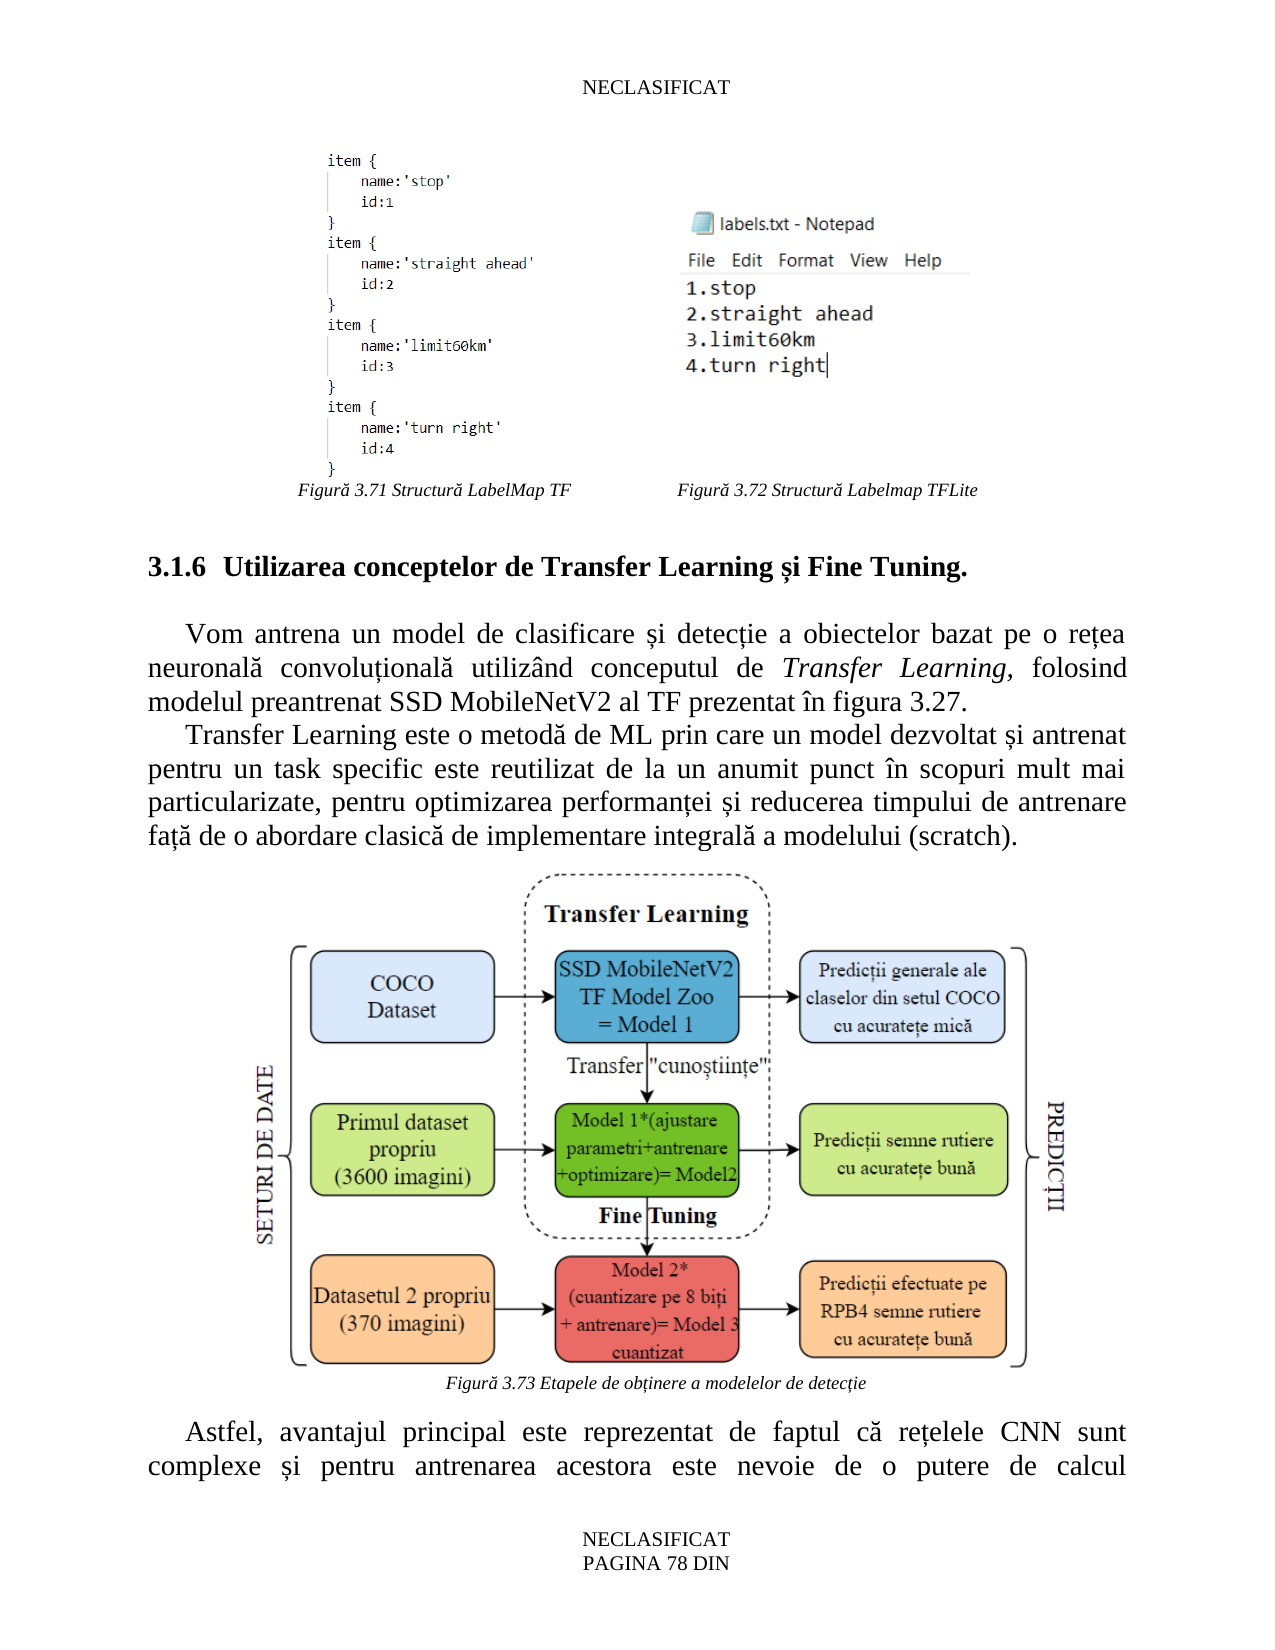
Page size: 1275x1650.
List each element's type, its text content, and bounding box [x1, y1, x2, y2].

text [148, 1414, 1127, 1481]
picture [680, 202, 970, 479]
picture [247, 851, 1065, 1372]
subtitle Utilizarea conceptelor de Transfer Learning și Fine Tuning. [148, 549, 1127, 583]
text Transfer Learning este o metodă de ML prin care un model dezvoltat și antrenat pentru un task specific este reutilizat de la un anumit punct în scopuri mult mai particularizate, pentru optimizarea performanței și reducerea timpului de antrenare față de o abordare clasică de implementare integrală a modelului (scratch). [148, 717, 1127, 851]
text Vom antrena un model de clasificare și detecție a obiectelor bazat pe o rețea neuronală convoluțională utilizând conceputul de Transfer Learning, folosind modelul preantrenat SSD MobileNetV2 al TF prezentat în figura 3.27. [148, 617, 1127, 717]
picture [305, 147, 609, 479]
